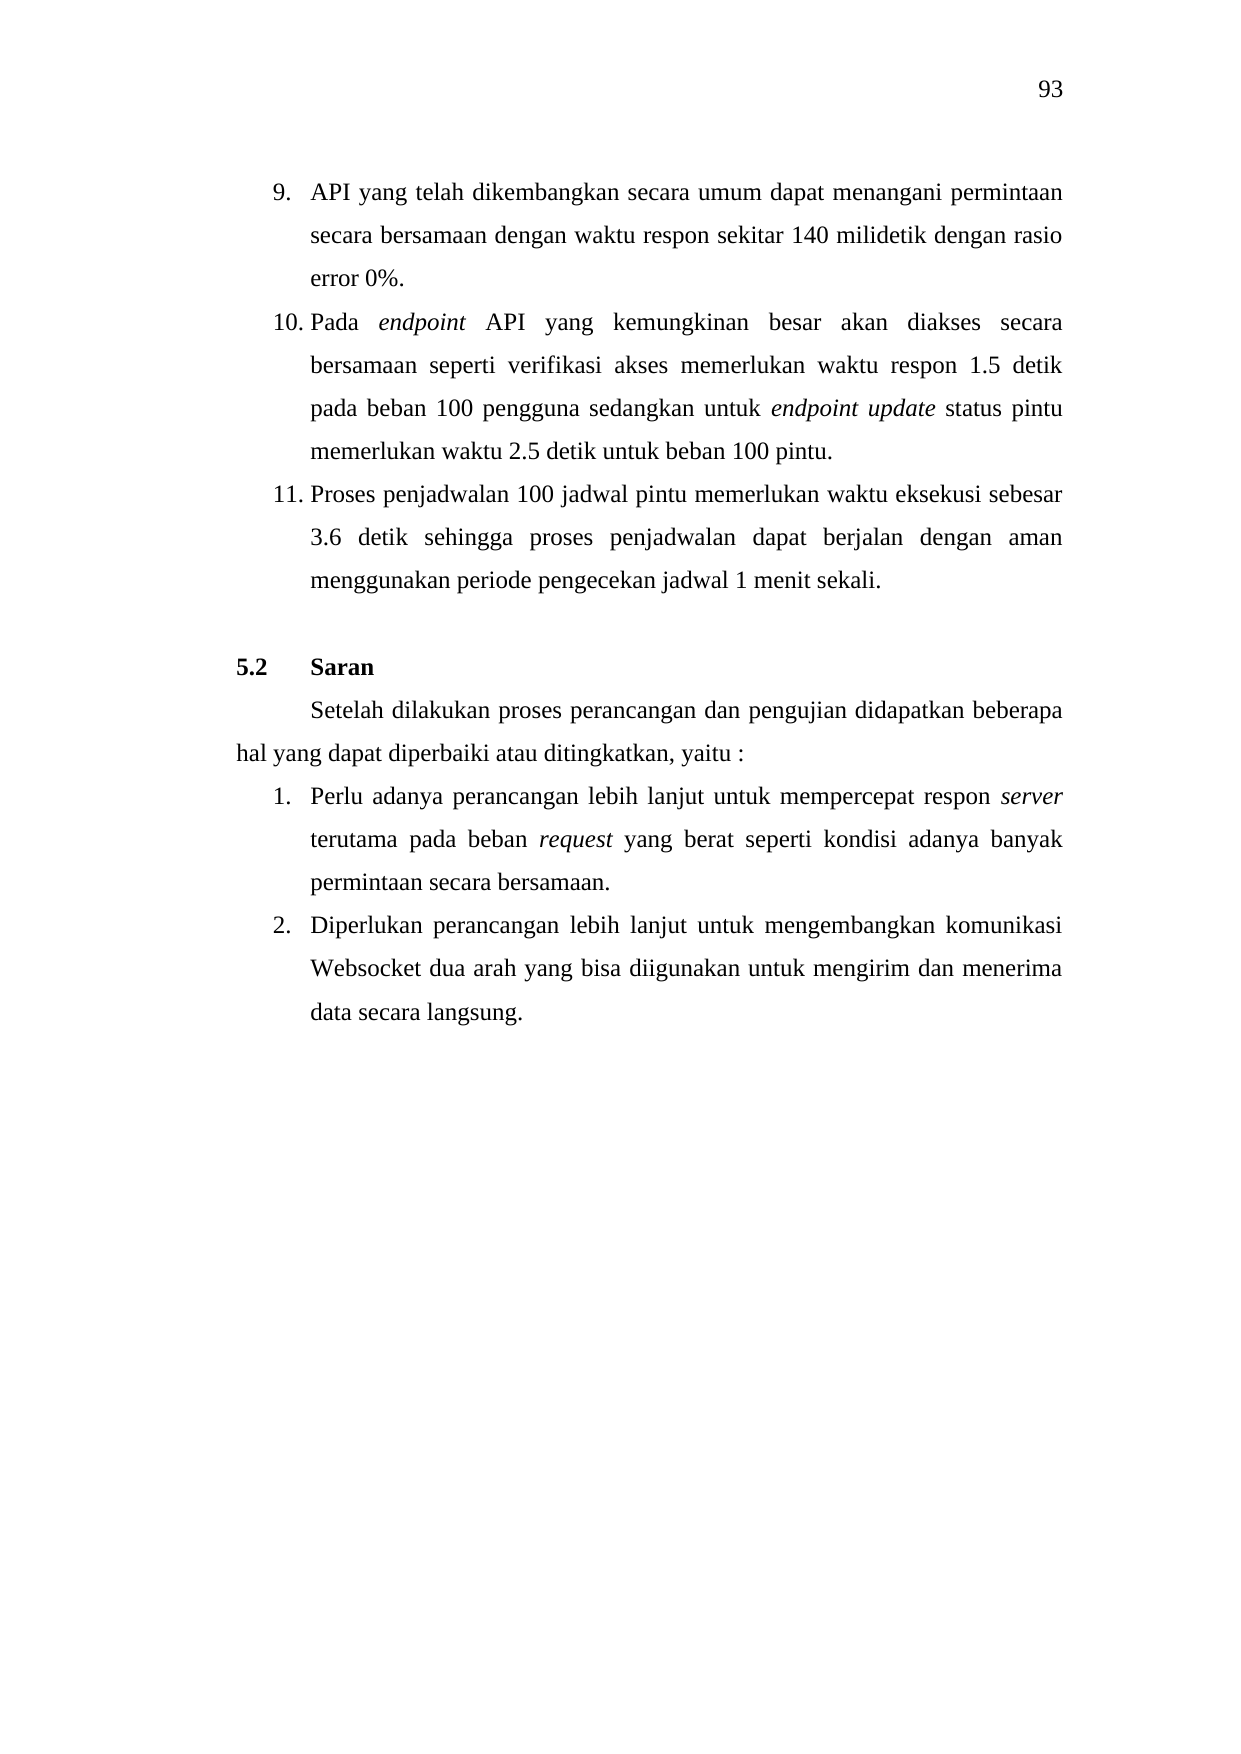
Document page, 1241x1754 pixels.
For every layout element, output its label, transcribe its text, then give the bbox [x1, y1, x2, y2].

text Setelah dilakukan proses perancangan dan pengujian didapatkan beberapa hal yang dapat diperbaiki atau ditingkatkan, yaitu : [236, 695, 1063, 767]
text Saran [236, 652, 1063, 680]
list Pada endpoint API yang kemungkinan besar akan diakses secara bersamaan seperti verifikasi akses memerlukan waktu respon 1.5 detik pada beban 100 pengguna sedangkan untuk endpoint update status pintu memerlukan waktu 2.5 detik untuk beban 100 pintu. [273, 307, 1063, 465]
list Perlu adanya perancangan lebih lanjut untuk mempercepat respon server terutama pada beban request yang berat seperti kondisi adanya banyak permintaan secara bersamaan. [273, 781, 1063, 896]
list API yang telah dikembangkan secara umum dapat menangani permintaan secara bersamaan dengan waktu respon sekitar 140 milidetik dengan rasio error 0%. [273, 177, 1063, 292]
list Proses penjadwalan 100 jadwal pintu memerlukan waktu eksekusi sebesar 3.6 detik sehingga proses penjadwalan dapat berjalan dengan aman menggunakan periode pengecekan jadwal 1 menit sekali. [273, 479, 1063, 594]
list Diperlukan perancangan lebih lanjut untuk mengembangkan komunikasi Websocket dua arah yang bisa diigunakan untuk mengirim dan menerima data secara langsung. [273, 910, 1063, 1025]
